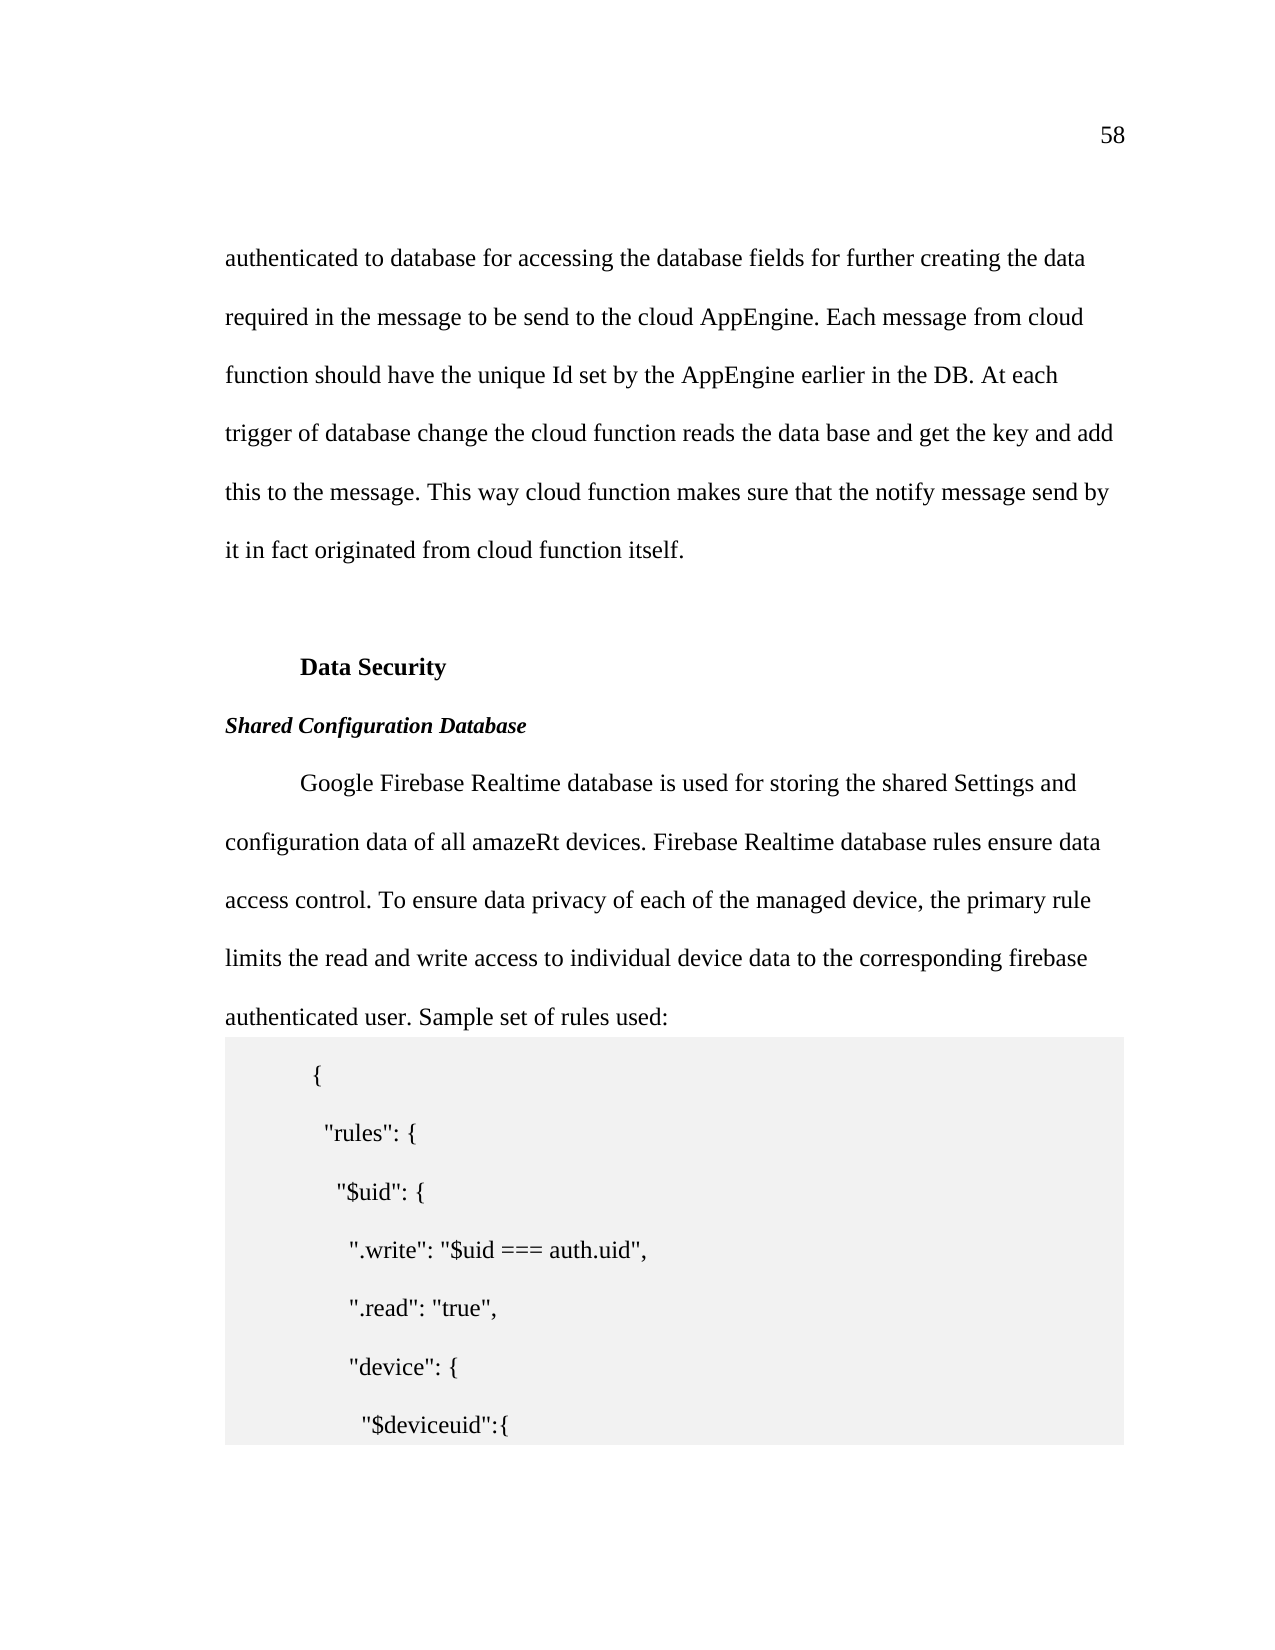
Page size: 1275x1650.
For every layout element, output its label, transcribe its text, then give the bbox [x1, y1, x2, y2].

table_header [225, 1037, 1124, 1445]
subtitle Data Security [225, 628, 1125, 687]
text Google Firebase Realtime database is used for storing the shared Settings and configuration data of all amazeRt devices. Firebase Realtime database rules ensure data access control. To ensure data privacy of each of the managed device, the primary rule limits the read and write access to individual device data to the corresponding firebase authenticated user. Sample set of rules used: [225, 745, 1125, 1037]
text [225, 220, 1125, 570]
subtitle Shared Configuration Database [225, 687, 1125, 745]
